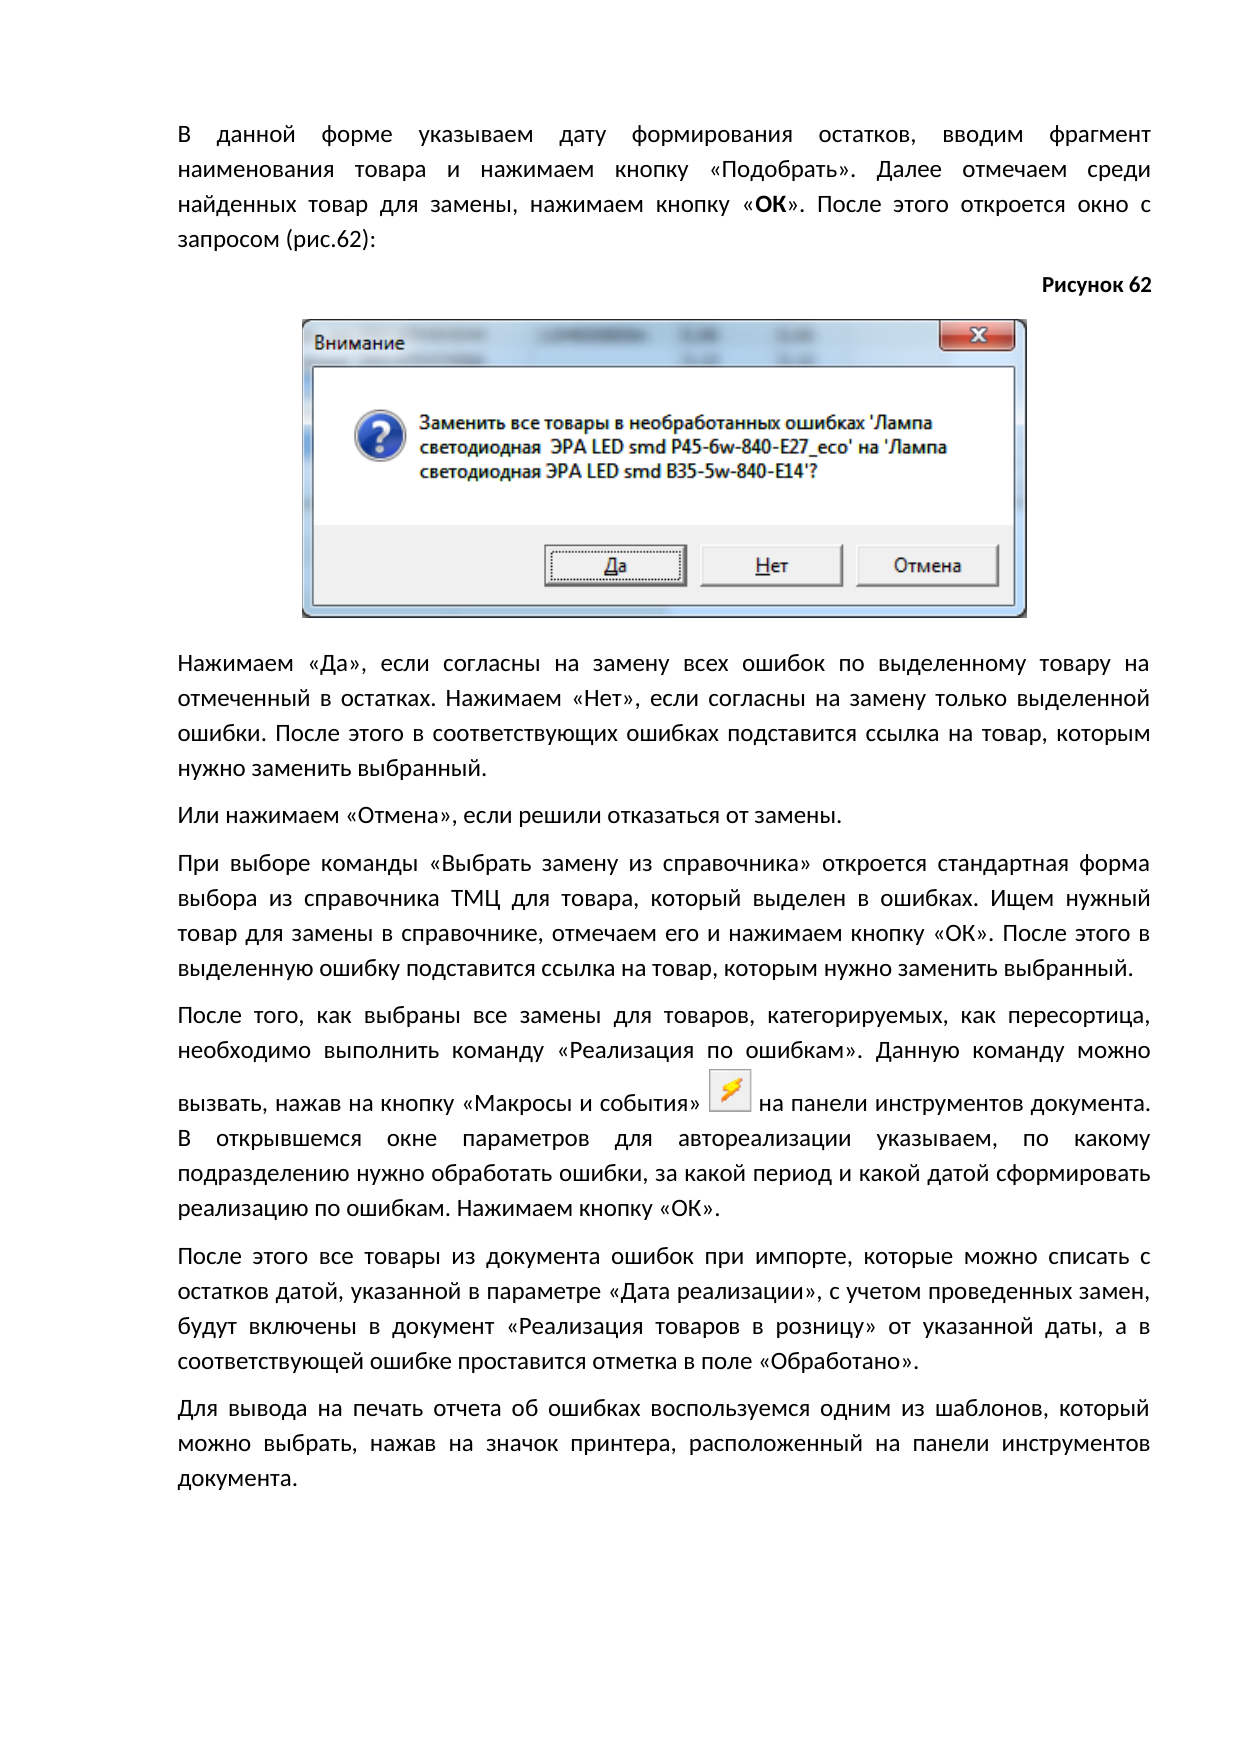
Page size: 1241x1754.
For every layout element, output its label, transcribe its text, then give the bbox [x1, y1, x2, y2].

picture [709, 1069, 752, 1112]
text Рисунок 62 [177, 271, 1152, 299]
text Или нажимаем «Отмена», если решили отказаться от замены. [177, 799, 1152, 830]
text При выборе команды «Выбрать замену из справочника» откроется стандартная форма выбора из справочника ТМЦ для товара, который выделен в ошибках. Ищем нужный товар для замены в справочнике, отмечаем его и нажимаем кнопку «ОК». После этого в выделенную ошибку подставится ссылка на товар, которым нужно заменить выбранный. [177, 847, 1152, 982]
text Нажимаем «Да», если согласны на замену всех ошибок по выделенному товару на отмеченный в остатках. Нажимаем «Нет», если согласны на замену только выделенной ошибки. После этого в соответствующих ошибках подставится ссылка на товар, которым нужно заменить выбранный. [177, 647, 1152, 782]
text Для вывода на печать отчета об ошибках воспользуемся одним из шаблонов, который можно выбрать, нажав на значок принтера, расположенный на панели инструментов документа. [177, 1392, 1152, 1493]
picture [302, 319, 1027, 618]
text В данной форме указываем дату формирования остатков, вводим фрагмент наименования товара и нажимаем кнопку «Подобрать». Далее отмечаем среди найденных товар для замены, нажимаем кнопку «ОК». После этого откроется окно с запросом (рис.62): [177, 118, 1152, 254]
text После того, как выбраны все замены для товаров, категорируемых, как пересортица, необходимо выполнить команду «Реализация по ошибкам». Данную команду можно вызвать, нажав на кнопку «Макросы и события» на панели инструментов документа. В открывшемся окне параметров для автореализации указываем, по какому подразделению нужно обработать ошибки, за какой период и какой датой сформировать реализацию по ошибкам. Нажимаем кнопку «ОК». [177, 999, 1152, 1223]
text После этого все товары из документа ошибок при импорте, которые можно списать с остатков датой, указанной в параметре «Дата реализации», с учетом проведенных замен, будут включены в документ «Реализация товаров в розницу» от указанной даты, а в соответствующей ошибке проставится отметка в поле «Обработано». [177, 1240, 1152, 1375]
